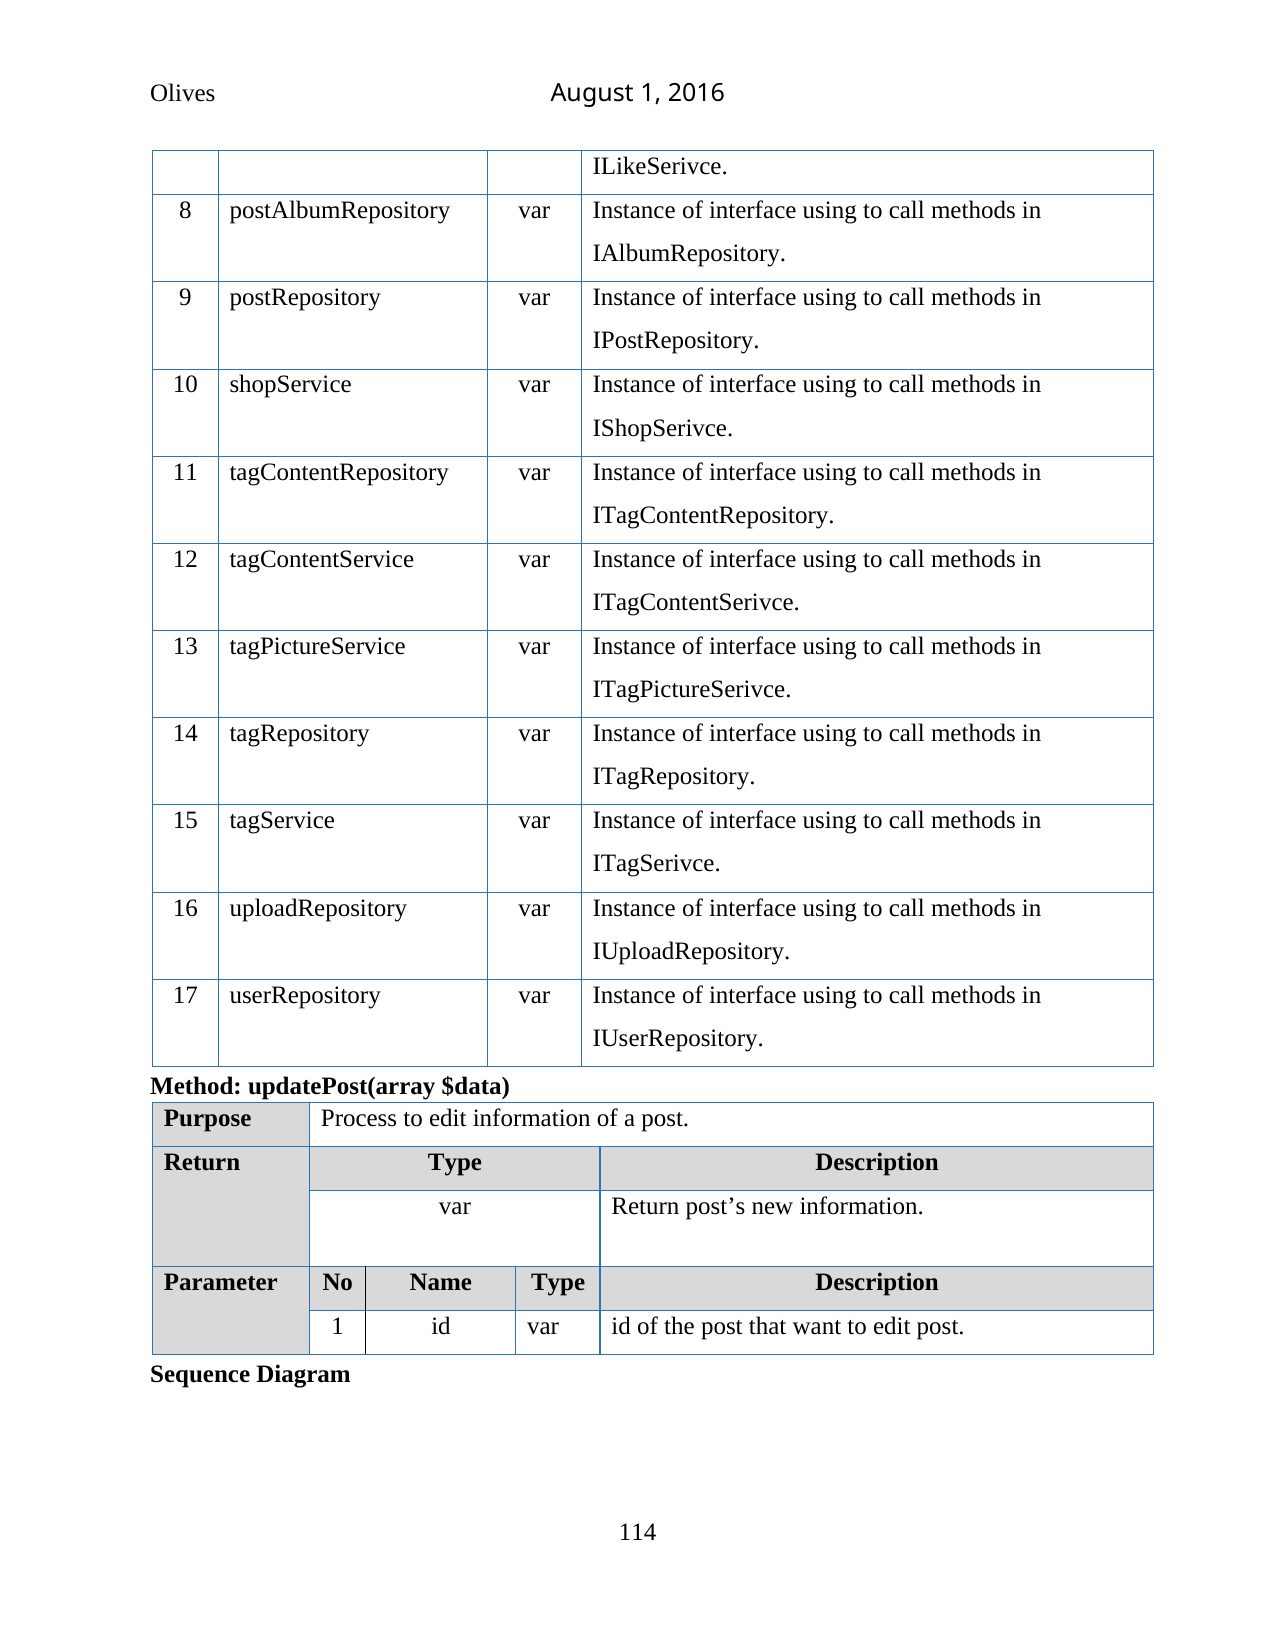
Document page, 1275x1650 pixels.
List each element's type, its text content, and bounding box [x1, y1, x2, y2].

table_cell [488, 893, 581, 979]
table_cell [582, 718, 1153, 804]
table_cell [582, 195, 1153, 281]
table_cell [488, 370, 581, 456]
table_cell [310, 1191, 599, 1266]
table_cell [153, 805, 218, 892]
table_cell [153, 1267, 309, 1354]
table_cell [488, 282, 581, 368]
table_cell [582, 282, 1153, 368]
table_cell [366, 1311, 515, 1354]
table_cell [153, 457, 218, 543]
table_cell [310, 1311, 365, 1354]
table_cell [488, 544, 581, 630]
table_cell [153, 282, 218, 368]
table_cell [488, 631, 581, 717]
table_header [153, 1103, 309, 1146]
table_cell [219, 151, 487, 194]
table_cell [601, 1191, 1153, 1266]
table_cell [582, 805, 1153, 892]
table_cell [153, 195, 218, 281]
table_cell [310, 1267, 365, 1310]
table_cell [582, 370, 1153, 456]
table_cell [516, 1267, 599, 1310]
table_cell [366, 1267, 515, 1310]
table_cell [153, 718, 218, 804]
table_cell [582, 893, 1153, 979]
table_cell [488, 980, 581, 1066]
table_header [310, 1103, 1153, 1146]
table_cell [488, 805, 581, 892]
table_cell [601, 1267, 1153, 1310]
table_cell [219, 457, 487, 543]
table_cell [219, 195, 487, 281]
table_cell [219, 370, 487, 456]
subtitle Sequence Diagram [150, 1359, 1125, 1388]
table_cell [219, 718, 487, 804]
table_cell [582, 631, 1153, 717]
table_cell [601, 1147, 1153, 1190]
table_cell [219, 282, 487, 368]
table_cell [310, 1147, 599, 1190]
subtitle Method: updatePost(array $data) [150, 1071, 1125, 1100]
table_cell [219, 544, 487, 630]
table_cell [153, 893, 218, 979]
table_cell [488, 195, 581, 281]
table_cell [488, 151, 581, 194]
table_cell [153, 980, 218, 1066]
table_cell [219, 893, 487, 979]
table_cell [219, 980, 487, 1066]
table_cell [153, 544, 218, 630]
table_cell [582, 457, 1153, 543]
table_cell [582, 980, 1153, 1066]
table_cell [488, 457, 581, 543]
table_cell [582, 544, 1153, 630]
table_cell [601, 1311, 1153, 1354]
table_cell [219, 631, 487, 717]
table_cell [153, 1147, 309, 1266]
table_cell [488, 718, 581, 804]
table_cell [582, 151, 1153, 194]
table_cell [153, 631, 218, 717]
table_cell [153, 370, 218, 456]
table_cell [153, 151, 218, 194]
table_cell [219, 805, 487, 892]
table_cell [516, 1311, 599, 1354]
